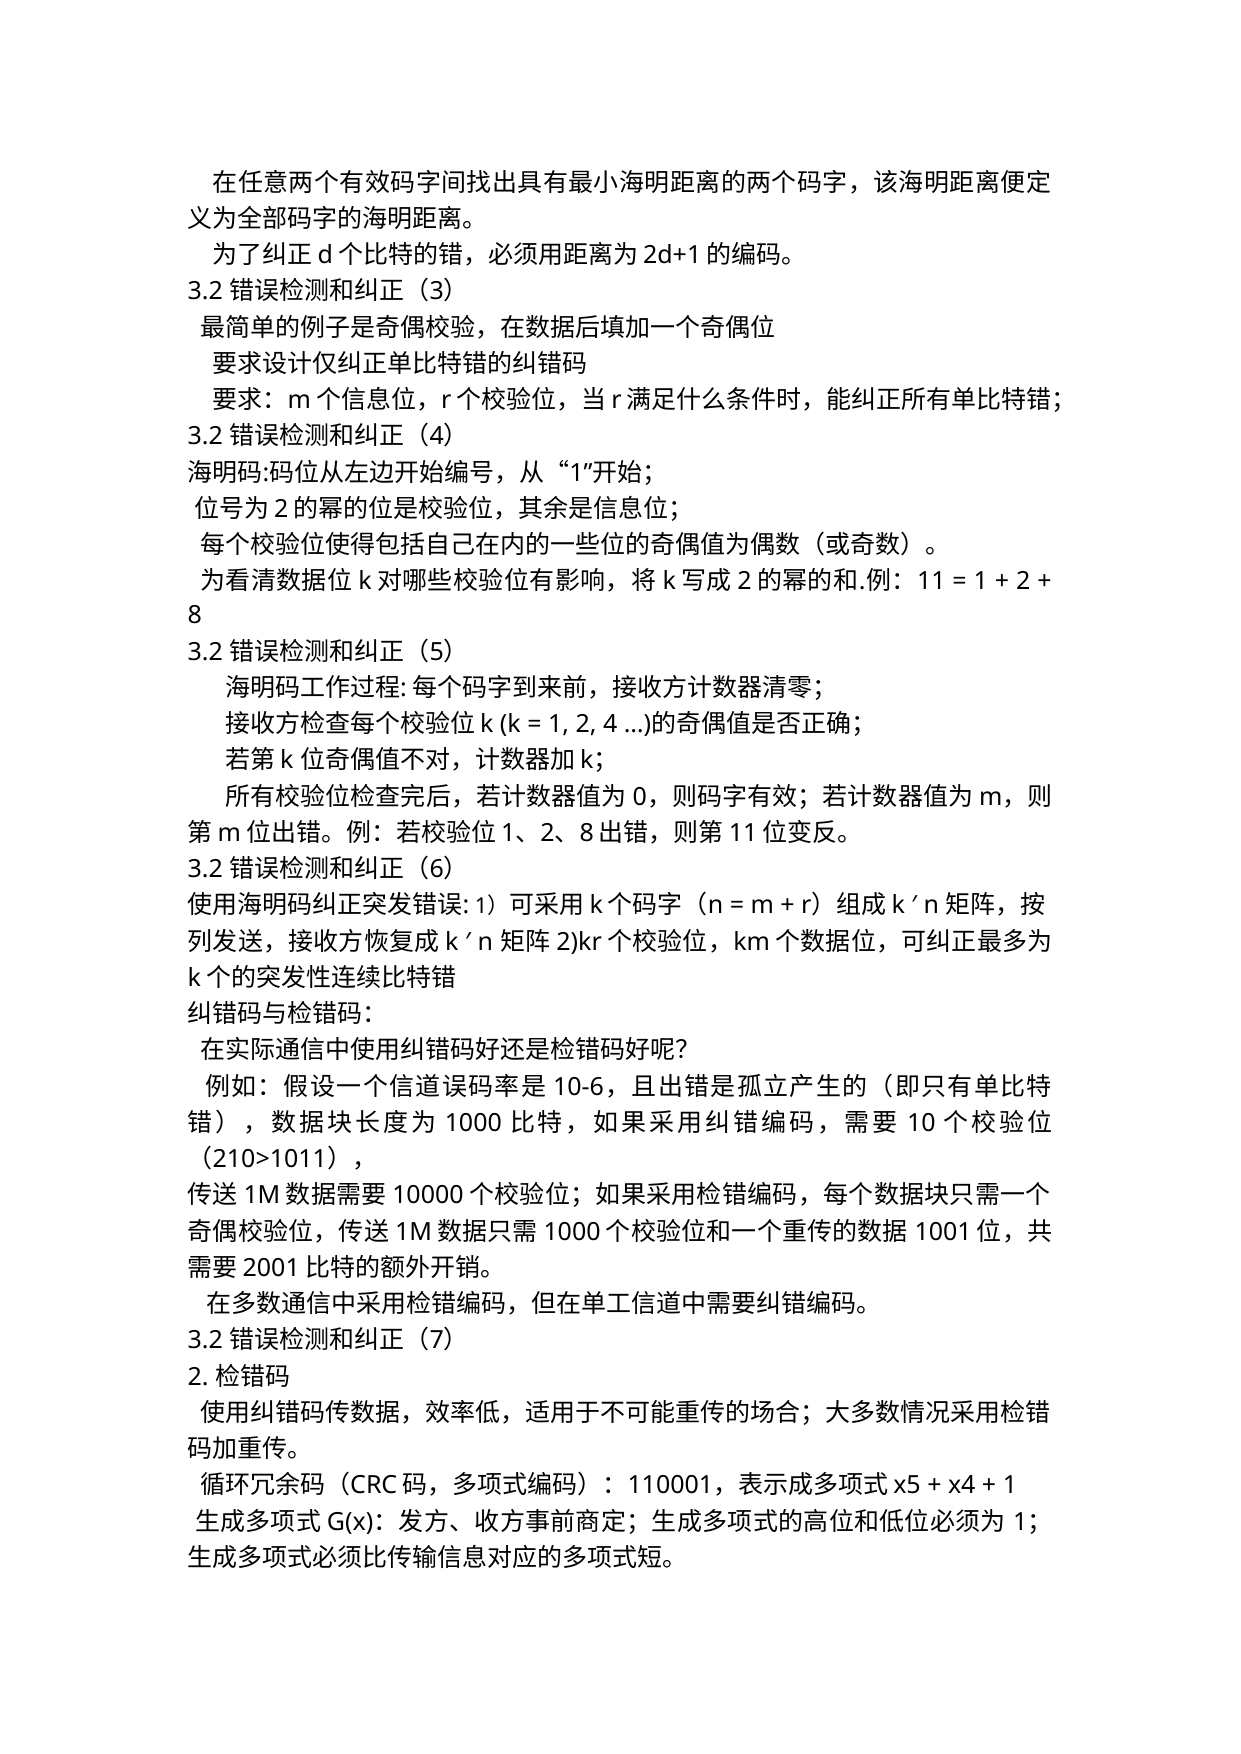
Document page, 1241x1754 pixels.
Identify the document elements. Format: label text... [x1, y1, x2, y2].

text 3.2 错误检测和纠正（7） [187, 1320, 1053, 1356]
text 3.2 错误检测和纠正（5） [187, 631, 1053, 667]
text 3.2 错误检测和纠正（3） [187, 271, 1053, 307]
text 每个校验位使得包括自己在内的一些位的奇偶值为偶数（或奇数）。 [187, 524, 1053, 561]
text 海明码工作过程: 每个码字到来前，接收方计数器清零； [187, 667, 1053, 703]
text 海明码:码位从左边开始编号，从“1”开始； [187, 452, 1053, 488]
text 若第k 位奇偶值不对，计数器加k； [187, 740, 1053, 776]
text 生成多项式G(x)：发方、收方事前商定；生成多项式的高位和低位必须为1；生成多项式必须比传输信息对应的多项式短。 [187, 1501, 1053, 1573]
text 为看清数据位k对哪些校验位有影响，将k写成2的幂的和.例：11 = 1 + 2 + 8 [187, 561, 1053, 631]
text 使用纠错码传数据，效率低，适用于不可能重传的场合；大多数情况采用检错码加重传。 [187, 1392, 1053, 1465]
text 列发送，接收方恢复成k ′ n 矩阵 2)kr个校验位，km个数据位，可纠正最多为k个的突发性连续比特错 [187, 921, 1053, 993]
text 要求设计仅纠正单比特错的纠错码 [187, 343, 1053, 379]
text 所有校验位检查完后，若计数器值为0，则码字有效；若计数器值为m，则第m位出错。例：若校验位1、2、8出错，则第11位变反。 [187, 776, 1053, 848]
text 为了纠正d个比特的错，必须用距离为2d+1的编码。 [187, 234, 1053, 271]
text 使用海明码纠正突发错误: 1）可采用k个码字（n = m + r）组成k ′ n 矩阵，按 [187, 885, 1053, 921]
text 要求：m个信息位，r个校验位，当r满足什么条件时，能纠正所有单比特错； [187, 379, 1053, 416]
text 循环冗余码（CRC码，多项式编码）：110001，表示成多项式x5 + x4 + 1 [187, 1465, 1053, 1501]
text 在任意两个有效码字间找出具有最小海明距离的两个码字，该海明距离便定义为全部码字的海明距离。 [187, 162, 1053, 234]
text 2. 检错码 [187, 1356, 1053, 1392]
text 例如：假设一个信道误码率是10-6，且出错是孤立产生的（即只有单比特错），数据块长度为1000比特，如果采用纠错编码，需要10个校验位（210>1011）， [187, 1066, 1053, 1175]
text 3.2 错误检测和纠正（6） [187, 848, 1053, 885]
text 3.2 错误检测和纠正（4） [187, 416, 1053, 452]
text 位号为2的幂的位是校验位，其余是信息位； [187, 488, 1053, 524]
text 接收方检查每个校验位k (k = 1, 2, 4 …)的奇偶值是否正确； [187, 703, 1053, 740]
text 纠错码与检错码： [187, 993, 1053, 1030]
text 传送1M数据需要10000个校验位；如果采用检错编码，每个数据块只需一个奇偶校验位，传送1M数据只需1000个校验位和一个重传的数据1001位，共需要2001比特的额外开销。 [187, 1175, 1053, 1283]
text 在多数通信中采用检错编码，但在单工信道中需要纠错编码。 [187, 1283, 1053, 1320]
text 在实际通信中使用纠错码好还是检错码好呢？ [187, 1030, 1053, 1066]
text 最简单的例子是奇偶校验，在数据后填加一个奇偶位 [187, 307, 1053, 343]
